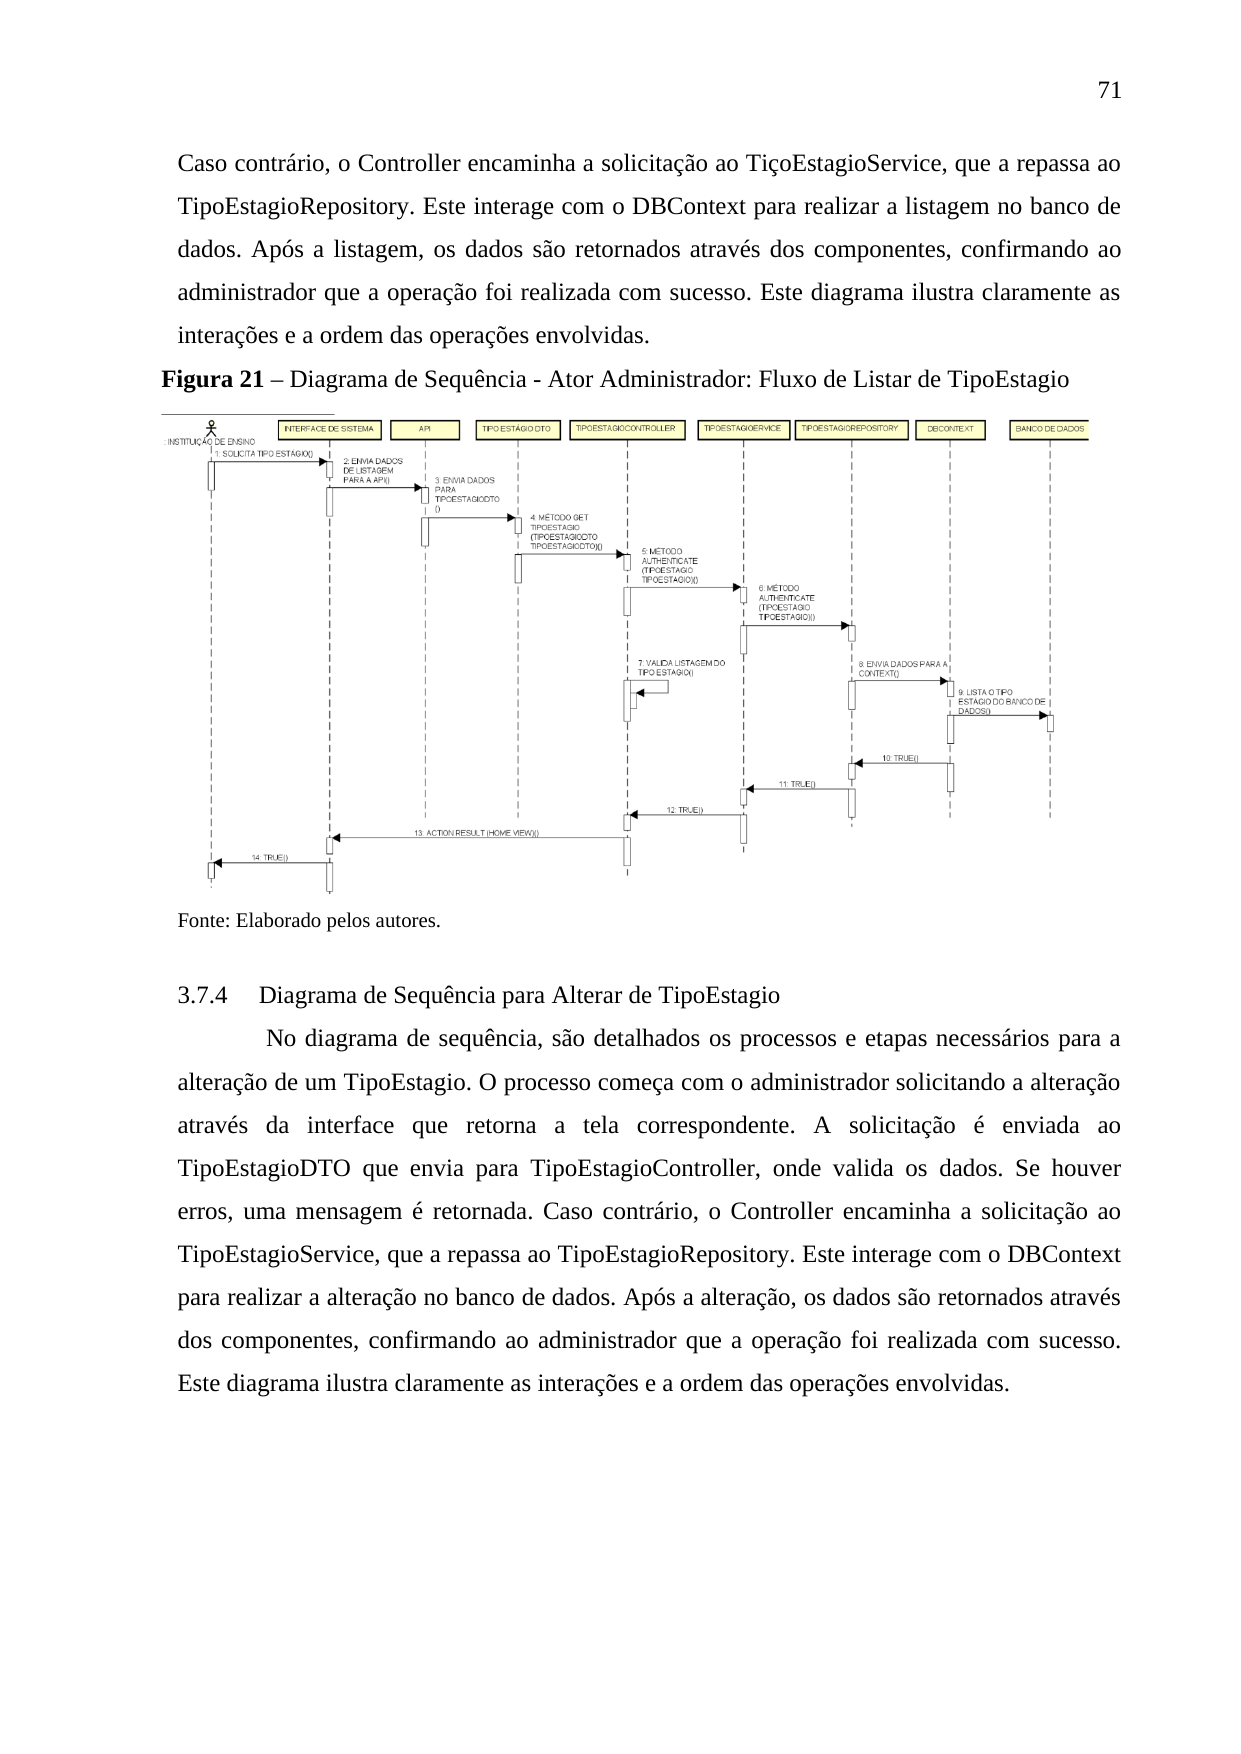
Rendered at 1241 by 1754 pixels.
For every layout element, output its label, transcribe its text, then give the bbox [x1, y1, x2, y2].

picture [161, 414, 1089, 894]
subtitle Diagrama de Sequência para Alterar de TipoEstagio [177, 980, 1122, 1009]
text No diagrama de sequência, são detalhados os processos e etapas necessários para a alteração de um TipoEstagio. O processo começa com o administrador solicitando a alteração através da interface que retorna a tela correspondente. A solicitação é enviada ao TipoEstagioDTO que envia para TipoEstagioController, onde valida os dados. Se houver erros, uma mensagem é retornada. Caso contrário, o Controller encaminha a solicitação ao TipoEstagioService, que a repassa ao TipoEstagioRepository. Este interage com o DBContext para realizar a alteração no banco de dados. Após a alteração, os dados são retornados através dos componentes, confirmando ao administrador que a operação foi realizada com sucesso. Este diagrama ilustra claramente as interações e a ordem das operações envolvidas. [177, 1023, 1122, 1397]
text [177, 148, 1122, 349]
